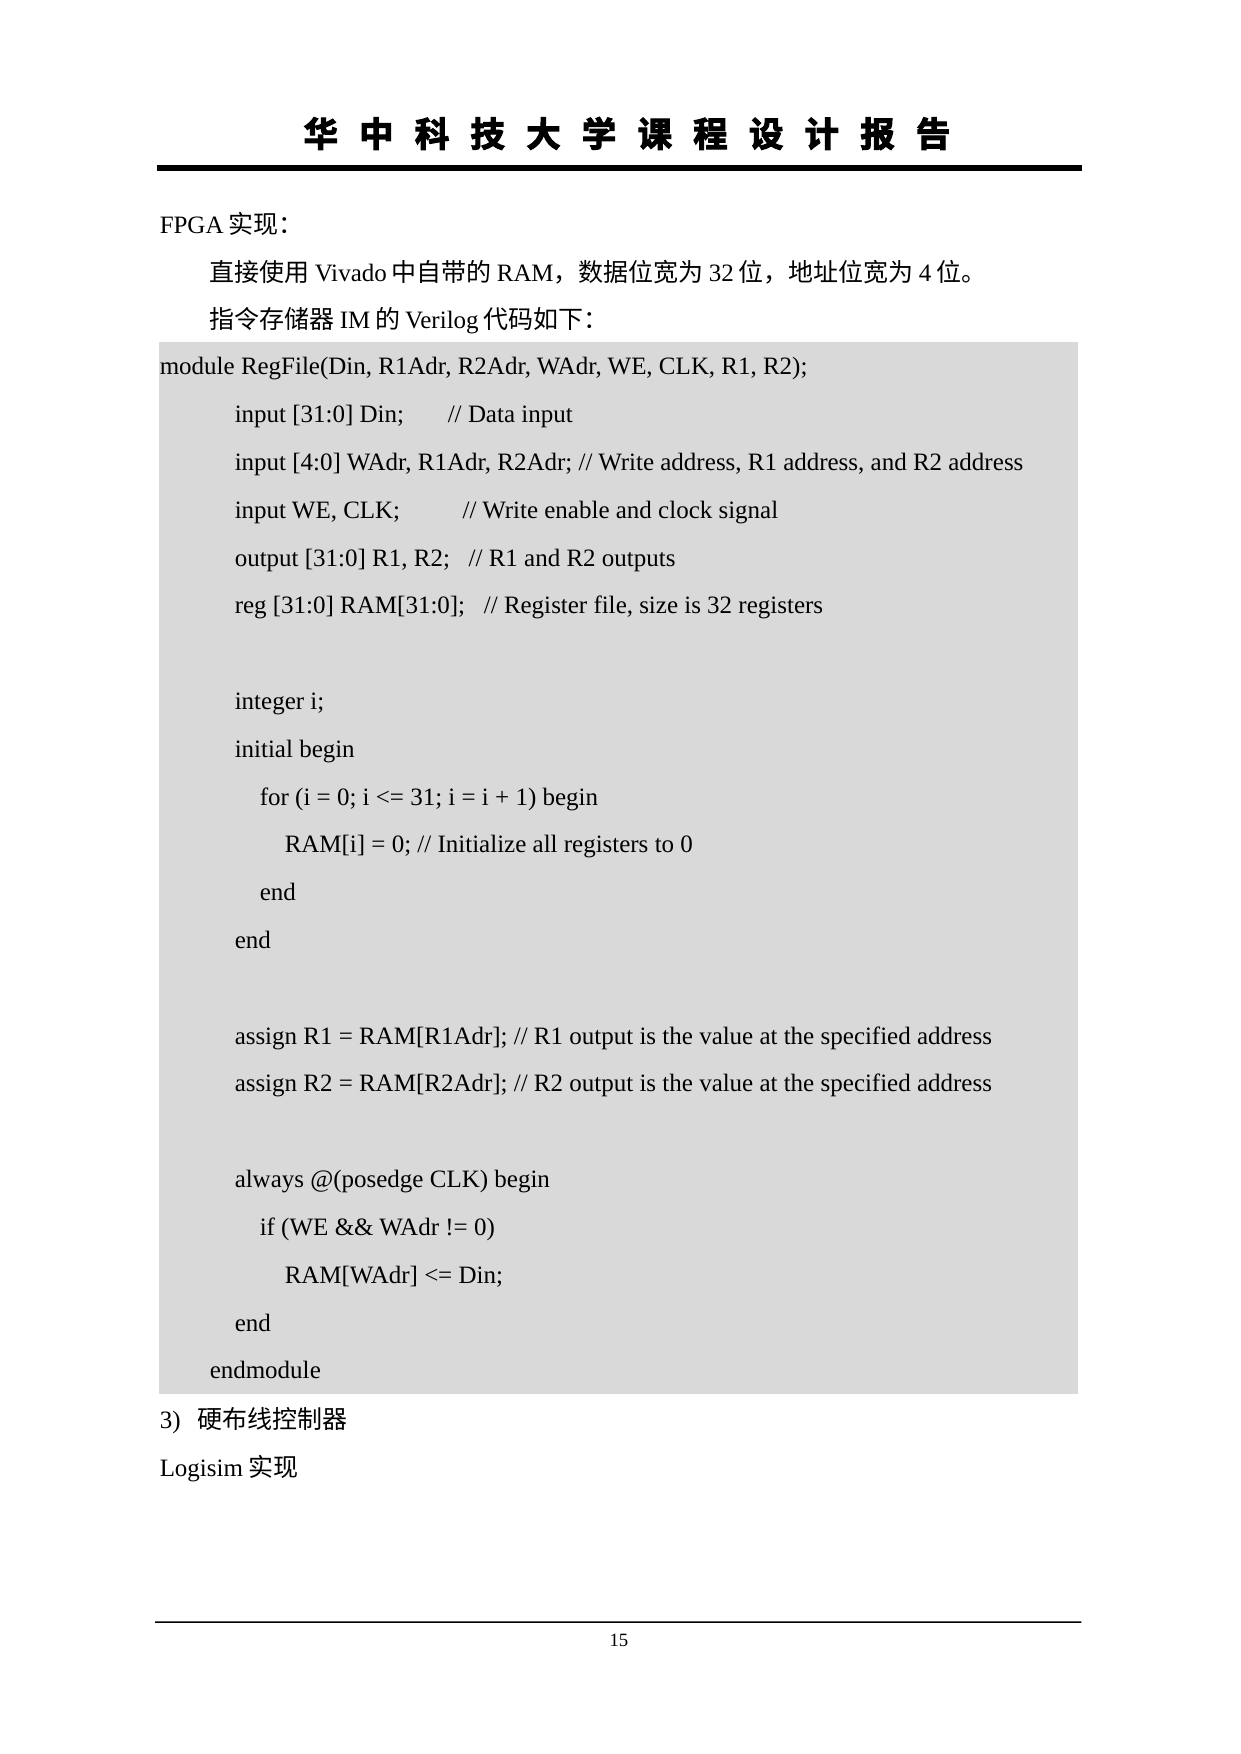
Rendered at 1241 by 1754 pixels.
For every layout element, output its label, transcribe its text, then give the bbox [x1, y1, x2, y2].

text input [31:0] Din; // Data input [159, 390, 1078, 437]
text if (WE && WAdr != 0) [159, 1202, 1078, 1250]
text output [31:0] R1, R2; // R1 and R2 outputs [159, 533, 1078, 581]
text RAM[i] = 0; // Initialize all registers to 0 [159, 820, 1078, 868]
text integer i; [159, 677, 1078, 724]
list 硬布线控制器 [159, 1394, 1078, 1442]
text module RegFile(Din, R1Adr, R2Adr, WAdr, WE, CLK, R1, R2); [159, 342, 1078, 390]
text assign R1 = RAM[R1Adr]; // R1 output is the value at the specified address [159, 1011, 1078, 1059]
text assign R2 = RAM[R2Adr]; // R2 output is the value at the specified address [159, 1059, 1078, 1107]
text input [4:0] WAdr, R1Adr, R2Adr; // Write address, R1 address, and R2 address [159, 437, 1078, 485]
text initial begin [159, 724, 1078, 772]
text always @(posedge CLK) begin [159, 1155, 1078, 1202]
text for (i = 0; i <= 31; i = i + 1) begin [159, 772, 1078, 820]
text 指令存储器IM的Verilog代码如下： [159, 294, 1075, 342]
text RAM[WAdr] <= Din; [159, 1250, 1078, 1298]
text 直接使用Vivado中自带的RAM，数据位宽为32位，地址位宽为4位。 [159, 246, 1075, 294]
text Logisim实现 [159, 1442, 1078, 1489]
text end [159, 868, 1078, 916]
text end [159, 916, 1078, 963]
text end [159, 1298, 1078, 1346]
text reg [31:0] RAM[31:0]; // Register file, size is 32 registers [159, 581, 1078, 629]
text FPGA实现： [159, 198, 1078, 246]
text endmodule [159, 1346, 1078, 1394]
text input WE, CLK; // Write enable and clock signal [159, 485, 1078, 533]
